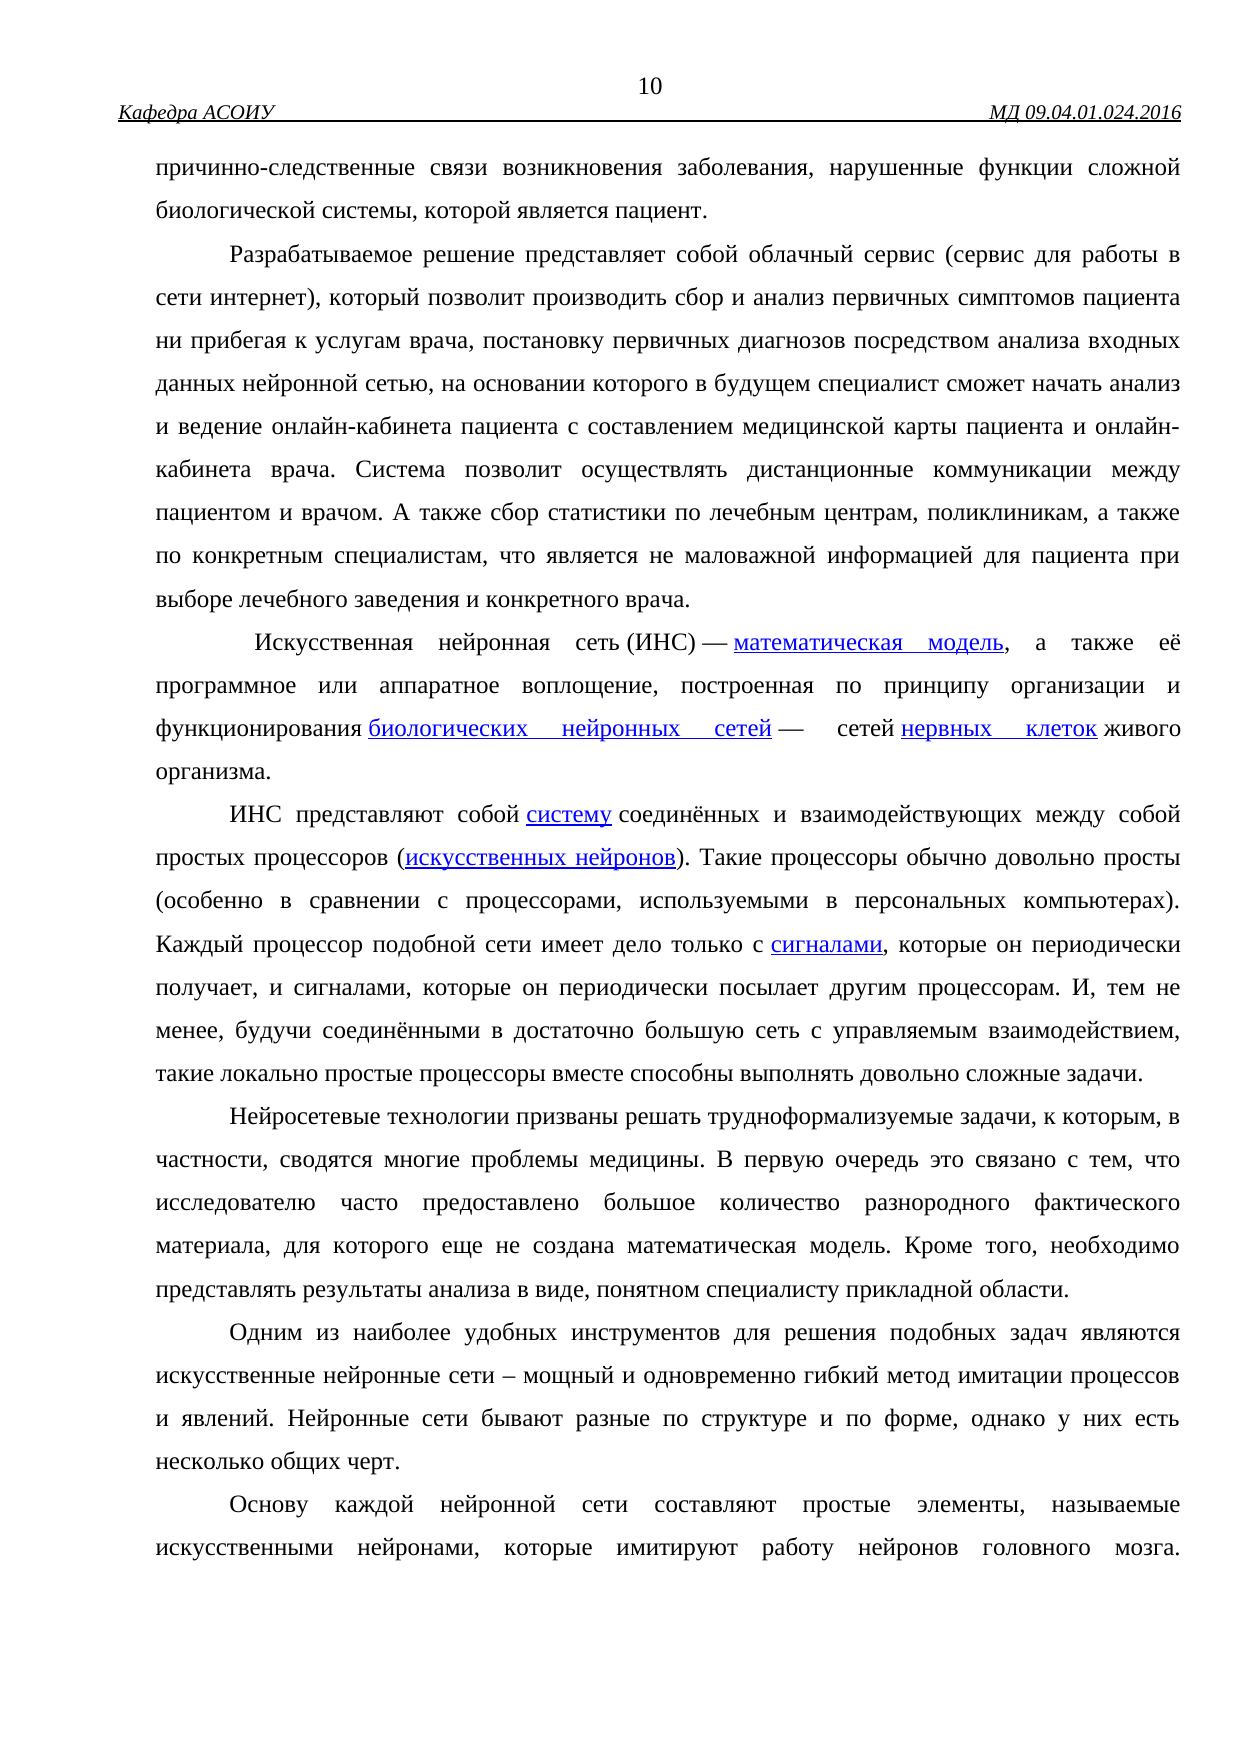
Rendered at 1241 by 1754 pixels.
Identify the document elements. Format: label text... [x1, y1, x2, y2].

text Нейросетевые технологии призваны решать трудноформализуемые задачи, к которым, в частности, сводятся многие проблемы медицины. В первую очередь это связано с тем, что исследователю часто предоставлено большое количество разнородного фактического материала, для которого еще не создана математическая модель. Кроме того, необходимо представлять результаты анализа в виде, понятном специалисту прикладной области. [155, 1101, 1181, 1302]
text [155, 1489, 1181, 1561]
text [155, 152, 1181, 224]
text Искусственная нейронная сеть (ИНС) — математическая модель, а также её программное или аппаратное воплощение, построенная по принципу организации и функционирования биологических нейронных сетей — сетей нервных клеток живого организма. [155, 627, 1181, 785]
text Одним из наиболее удобных инструментов для решения подобных задач являются искусственные нейронные сети – мощный и одновременно гибкий метод имитации процессов и явлений. Нейронные сети бывают разные по структуре и по форме, однако у них есть несколько общих черт. [155, 1317, 1181, 1475]
text Разрабатываемое решение представляет собой облачный сервис (сервис для работы в сети интернет), который позволит производить сбор и анализ первичных симптомов пациента ни прибегая к услугам врача, постановку первичных диагнозов посредством анализа входных данных нейронной сетью, на основании которого в будущем специалист сможет начать анализ и ведение онлайн-кабинета пациента с составлением медицинской карты пациента и онлайн-кабинета врача. Система позволит осуществлять дистанционные коммуникации между пациентом и врачом. А также сбор статистики по лечебным центрам, поликлиникам, а также по конкретным специалистам, что является не маловажной информацией для пациента при выборе лечебного заведения и конкретного врача. [155, 239, 1181, 612]
text ИНС представляют собой систему соединённых и взаимодействующих между собой простых процессоров (искусственных нейронов). Такие процессоры обычно довольно просты (особенно в сравнении с процессорами, используемыми в персональных компьютерах). Каждый процессор подобной сети имеет дело только с сигналами, которые он периодически получает, и сигналами, которые он периодически посылает другим процессорам. И, тем не менее, будучи соединёнными в достаточно большую сеть с управляемым взаимодействием, такие локально простые процессоры вместе способны выполнять довольно сложные задачи. [155, 799, 1181, 1087]
